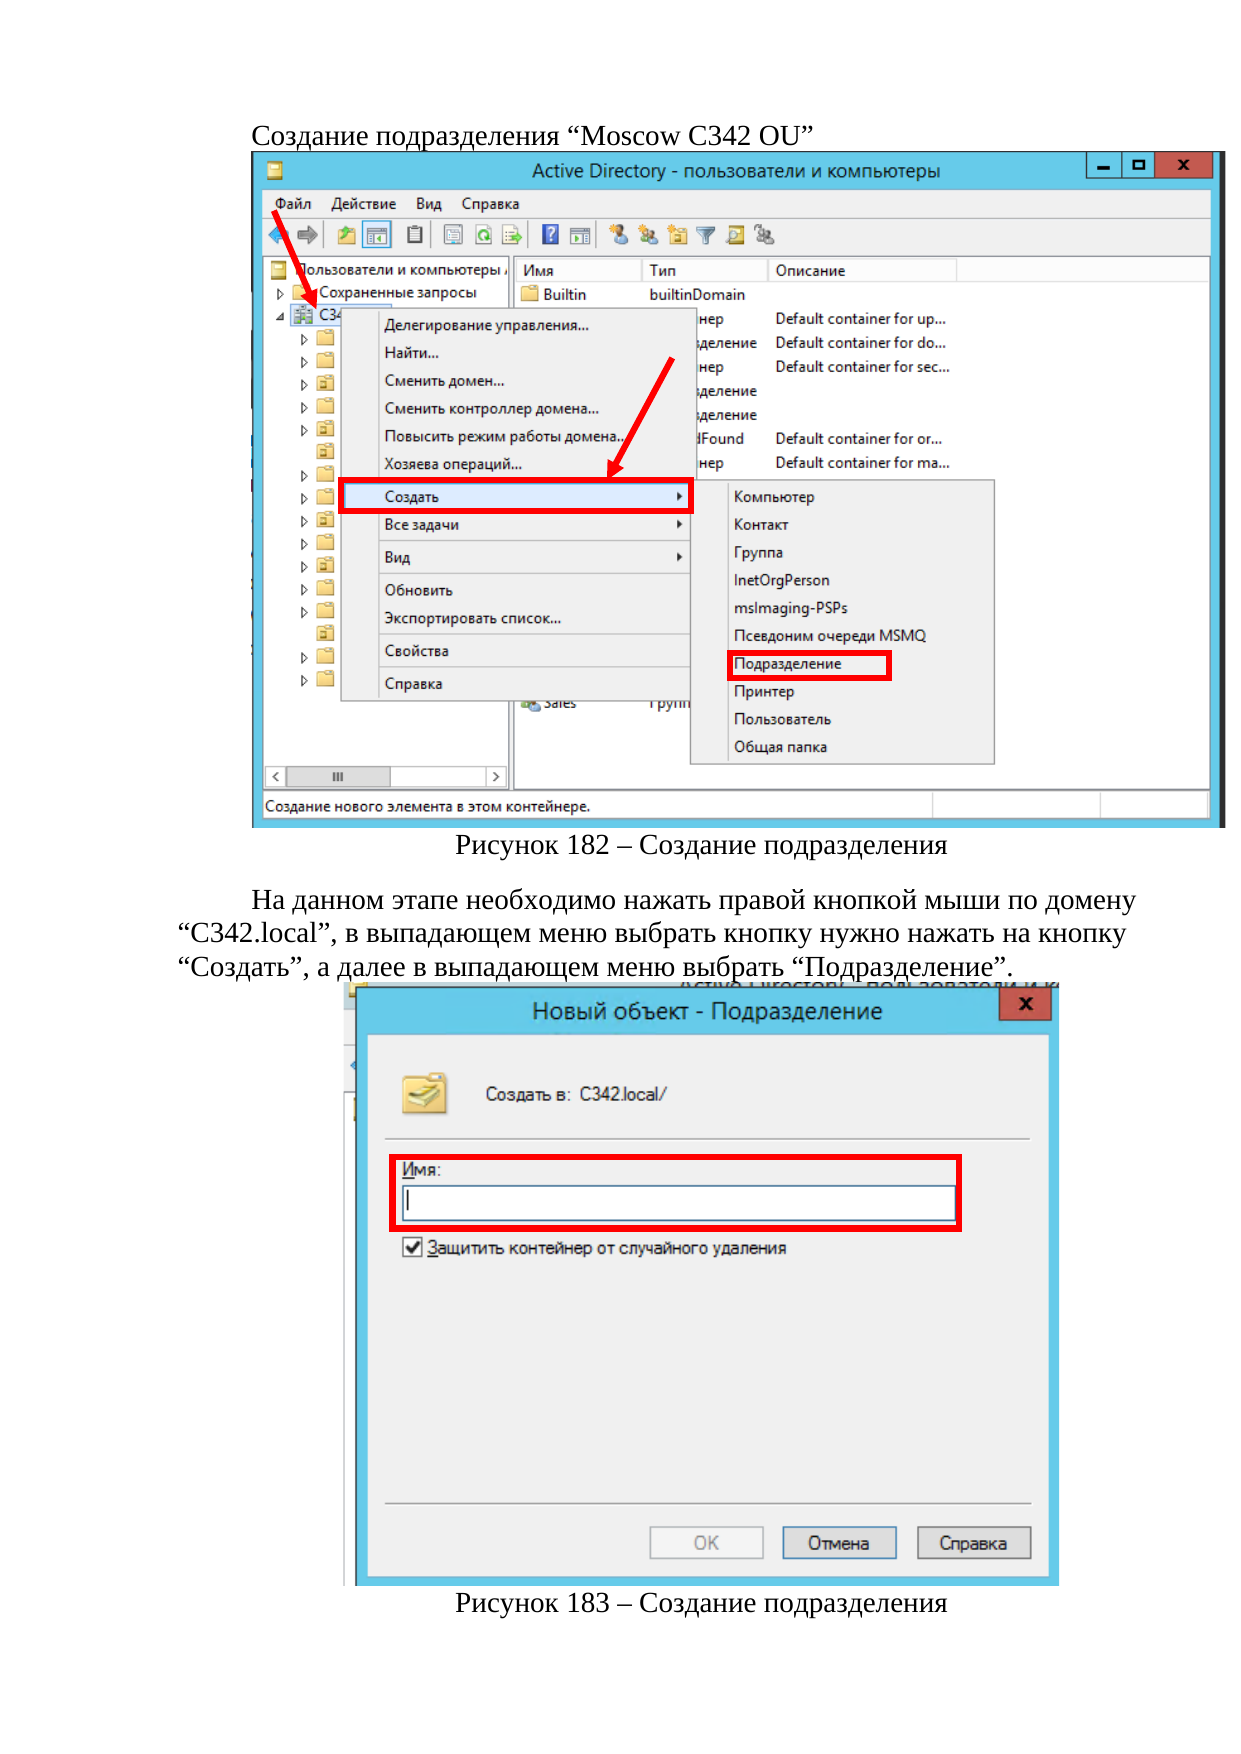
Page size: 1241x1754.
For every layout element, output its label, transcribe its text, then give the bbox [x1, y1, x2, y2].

picture [343, 982, 1060, 1586]
text На данном этапе необходимо нажать правой кнопкой мыши по домену “C342.local”, в выпадающем меню выбрать кнопку нужно нажать на кнопку “Создать”, а далее в выпадающем меню выбрать “Подразделение”. [177, 882, 1152, 982]
picture [251, 151, 1226, 828]
subtitle Создание подразделения “Moscow C342 OU” [177, 118, 1152, 152]
